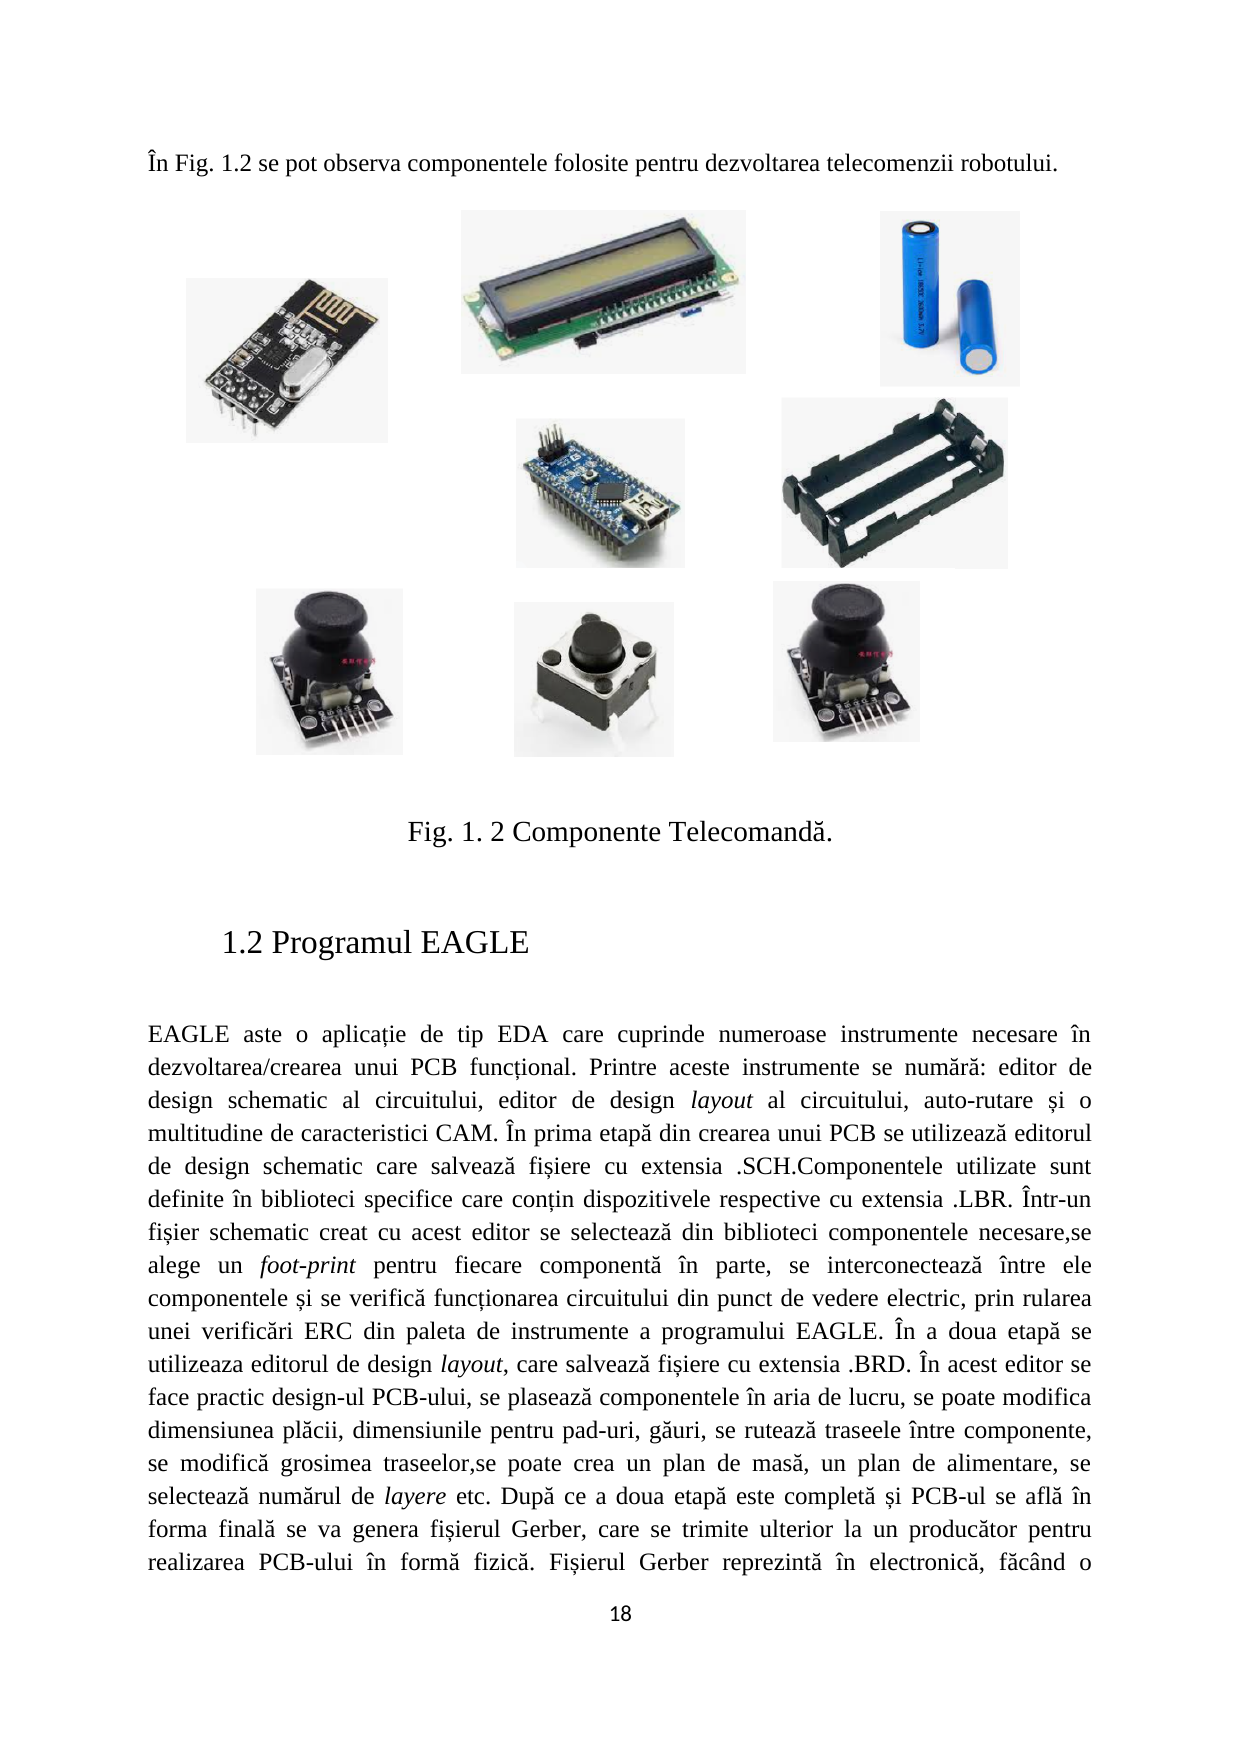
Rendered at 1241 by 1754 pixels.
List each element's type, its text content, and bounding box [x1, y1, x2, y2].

subtitle 1.2 Programul EAGLE [148, 922, 1093, 960]
text În Fig. 1.2 se pot observa componentele folosite pentru dezvoltarea telecomenzii robotului. [148, 148, 1093, 176]
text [148, 1019, 1093, 1576]
picture [147, 201, 1093, 790]
